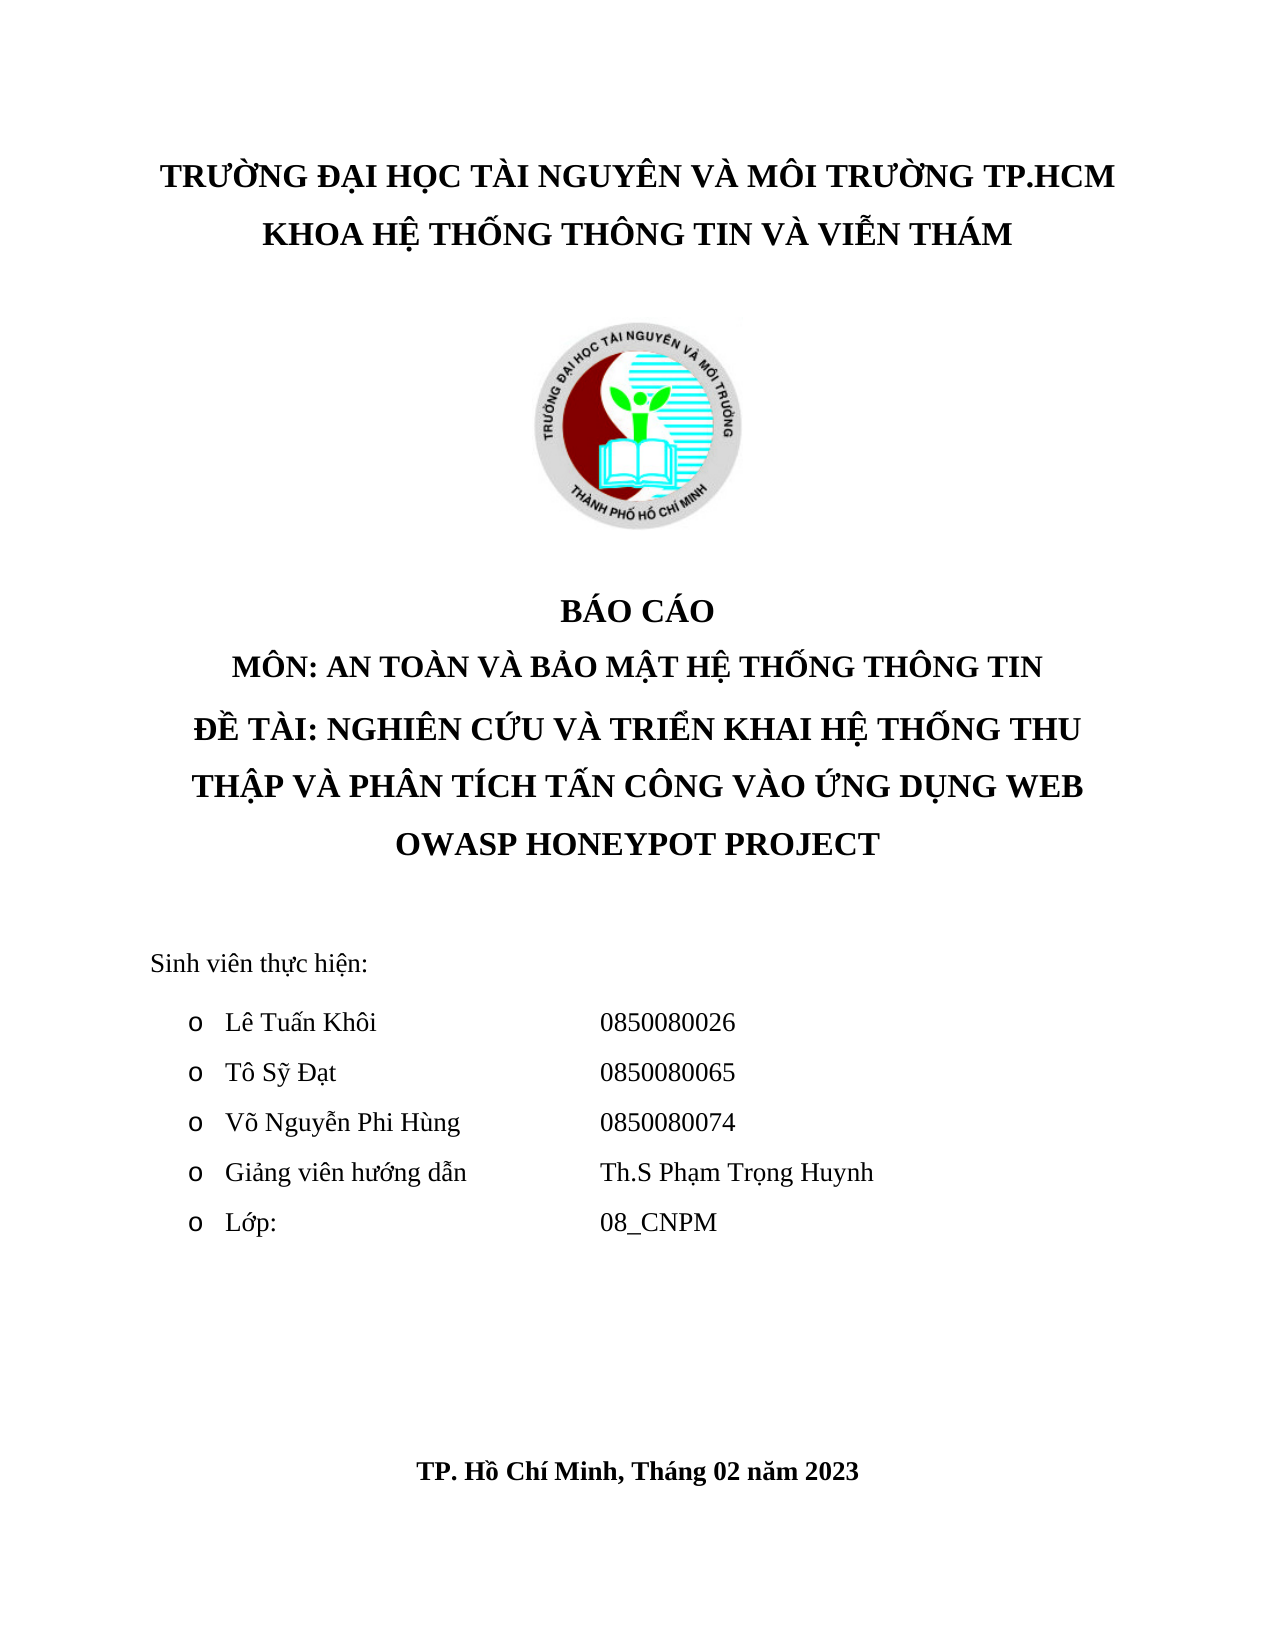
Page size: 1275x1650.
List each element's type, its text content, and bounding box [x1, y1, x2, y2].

text Sinh viên thực hiện: [150, 947, 1125, 978]
text KHOA HỆ THỐNG THÔNG TIN VÀ VIỄN THÁM [150, 214, 1125, 252]
text MÔN: AN TOÀN VÀ BẢO MẬT HỆ THỐNG THÔNG TIN [150, 649, 1125, 684]
text TRƯỜNG ĐẠI HỌC TÀI NGUYÊN VÀ MÔI TRƯỜNG TP.HCM [150, 156, 1125, 194]
picture [532, 317, 743, 531]
list Tô Sỹ Đạt 0850080065 [187, 1056, 1125, 1089]
text TP. Hồ Chí Minh, Tháng 02 năm 2023 [150, 1456, 1125, 1487]
text ĐỀ TÀI: NGHIÊN CỨU VÀ TRIỂN KHAI HỆ THỐNG THU THẬP VÀ PHÂN TÍCH TẤN CÔNG VÀO ỨNG DỤNG WEB OWASP HONEYPOT PROJECT [150, 709, 1125, 862]
list Võ Nguyễn Phi Hùng 0850080074 [187, 1106, 1125, 1139]
text BÁO CÁO [150, 591, 1125, 629]
list Lớp: 08_CNPM [187, 1206, 1125, 1240]
list Lê Tuấn Khôi 0850080026 [187, 1006, 1125, 1039]
list Giảng viên hướng dẫn Th.S Phạm Trọng Huynh [187, 1156, 1125, 1189]
